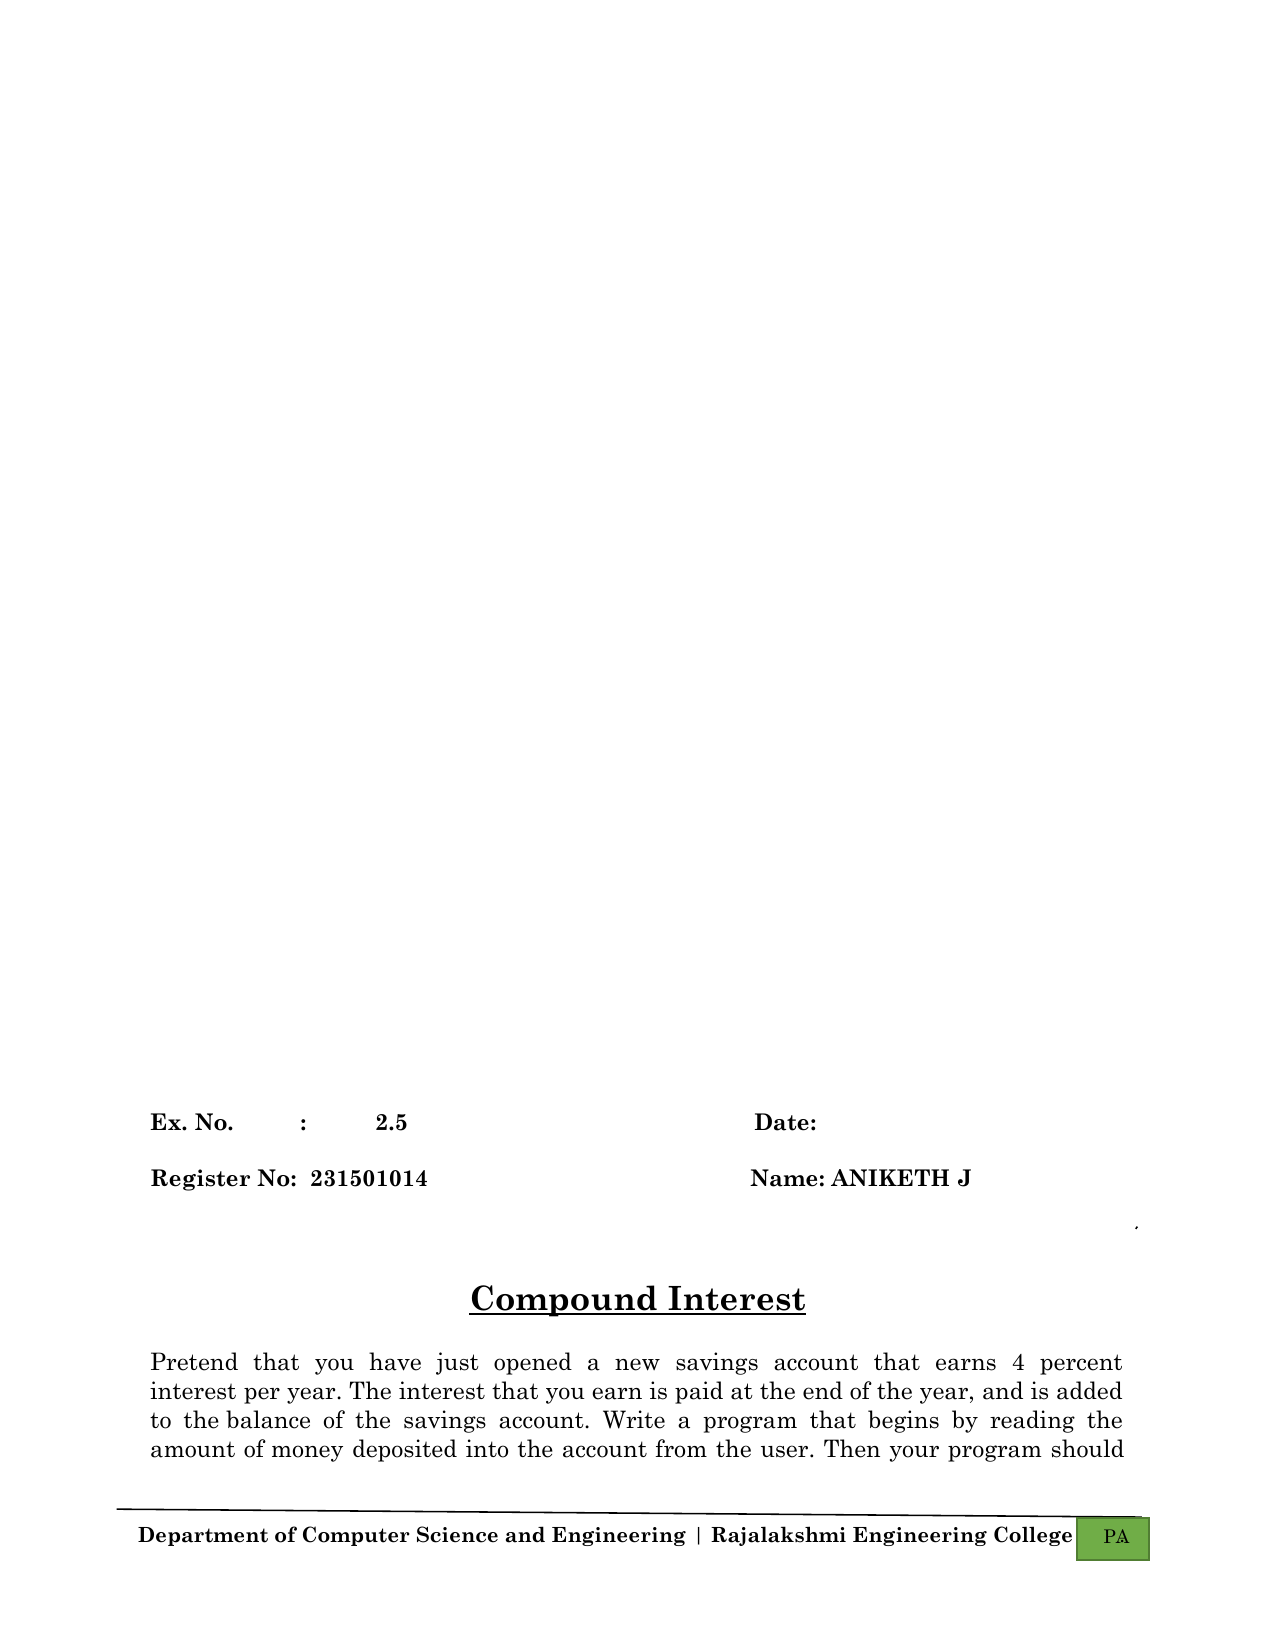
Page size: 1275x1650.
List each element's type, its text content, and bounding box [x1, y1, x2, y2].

text Register No: 231501014 Name: ANIKETH J [150, 1164, 1125, 1192]
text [150, 1347, 1125, 1462]
text Compound Interest [150, 1278, 1125, 1318]
text Ex. No. : 2.5 Date: [150, 1107, 1125, 1135]
